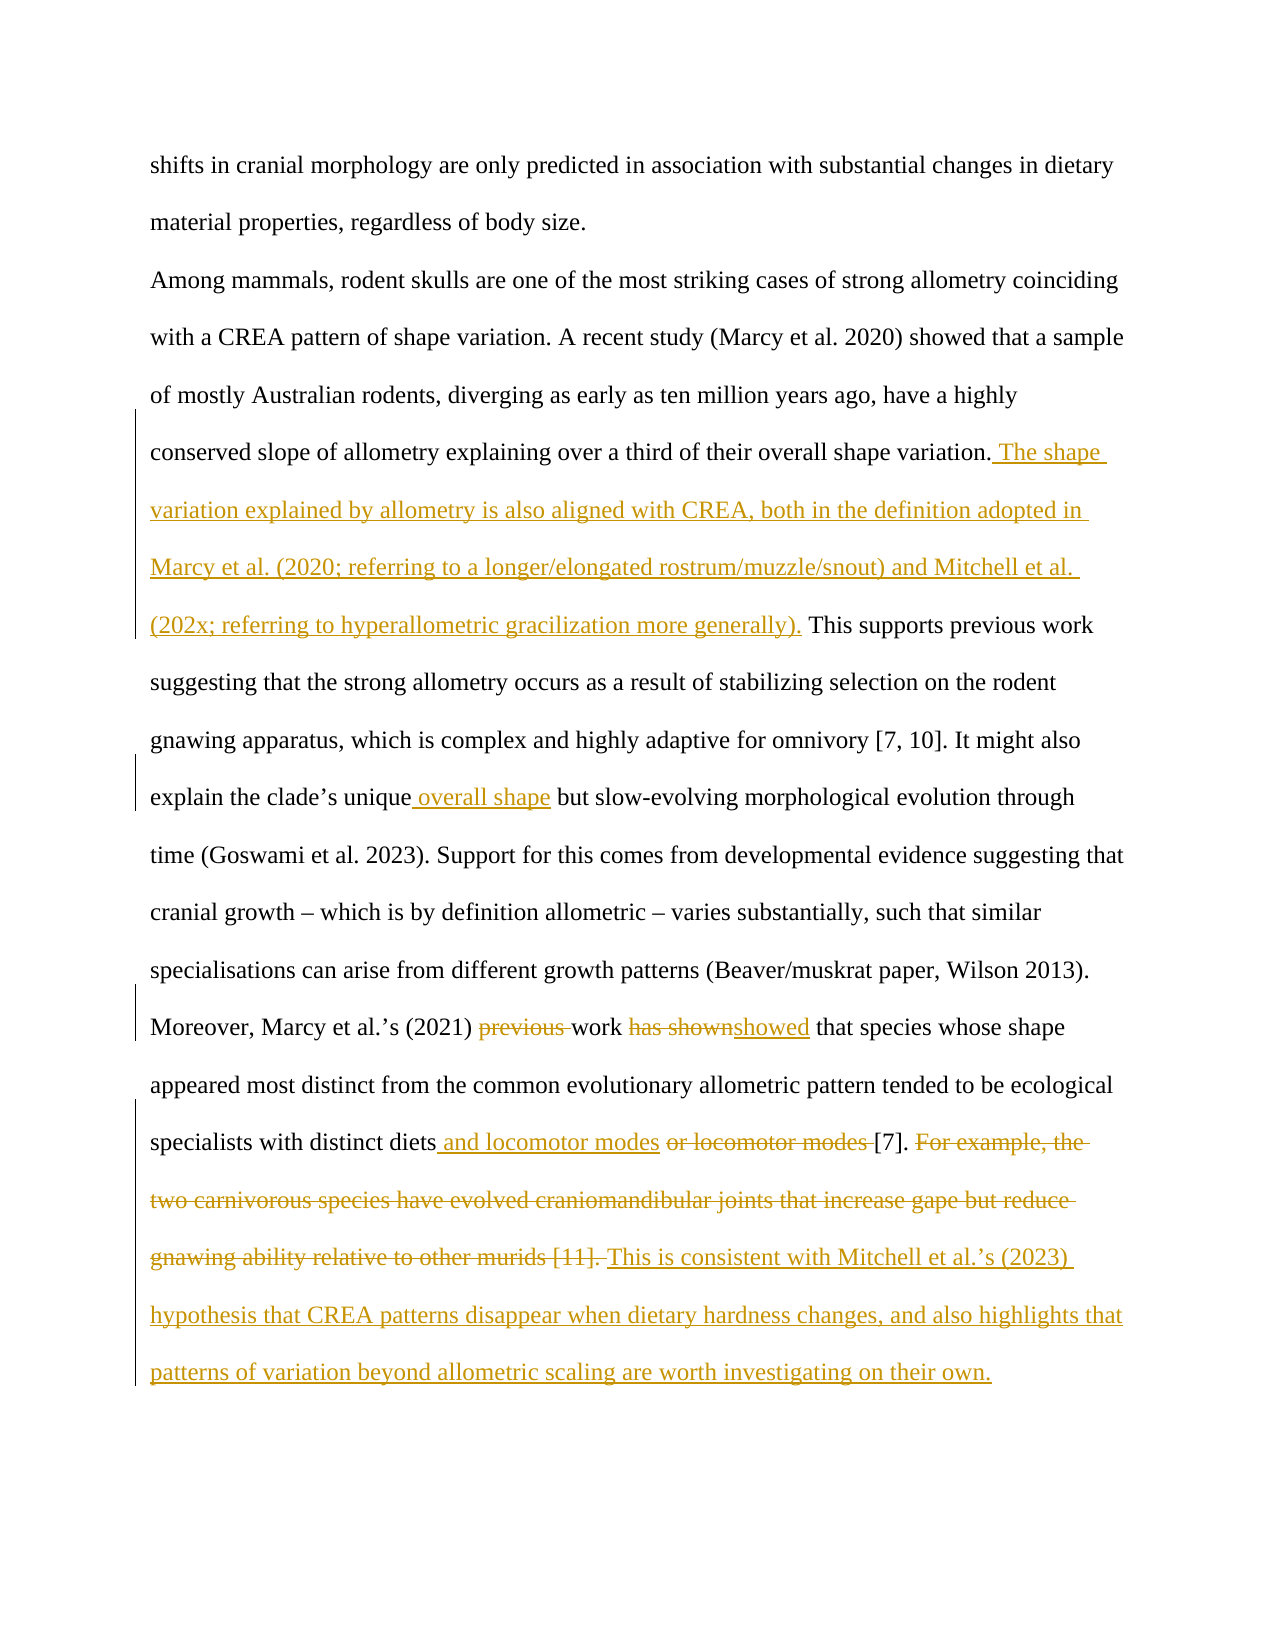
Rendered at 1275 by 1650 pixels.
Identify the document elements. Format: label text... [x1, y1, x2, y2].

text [150, 150, 1125, 236]
text Among mammals, rodent skulls are one of the most striking cases of strong allometry coinciding with a CREA pattern of shape variation. A recent study (Marcy et al. 2020) showed that a sample of mostly Australian rodents, diverging as early as ten million years ago, have a highly conserved slope of allometry explaining over a third of their overall shape variation. This supports previous work suggesting that the strong allometry occurs as a result of stabilizing selection on the rodent gnawing apparatus, which is complex and highly adaptive for omnivory [7, 10]. It might also explain the clade’s unique but slow-evolving morphological evolution through time (Goswami et al. 2023). Support for this comes from developmental evidence suggesting that cranial growth – which is by definition allometric – varies substantially, such that similar specialisations can arise from different growth patterns (Beaver/muskrat paper, Wilson 2013). Moreover, Marcy et al.’s (2021) work that species whose shape appeared most distinct from the common evolutionary allometric pattern tended to be ecological specialists with distinct diets [7]. [150, 265, 1125, 1386]
